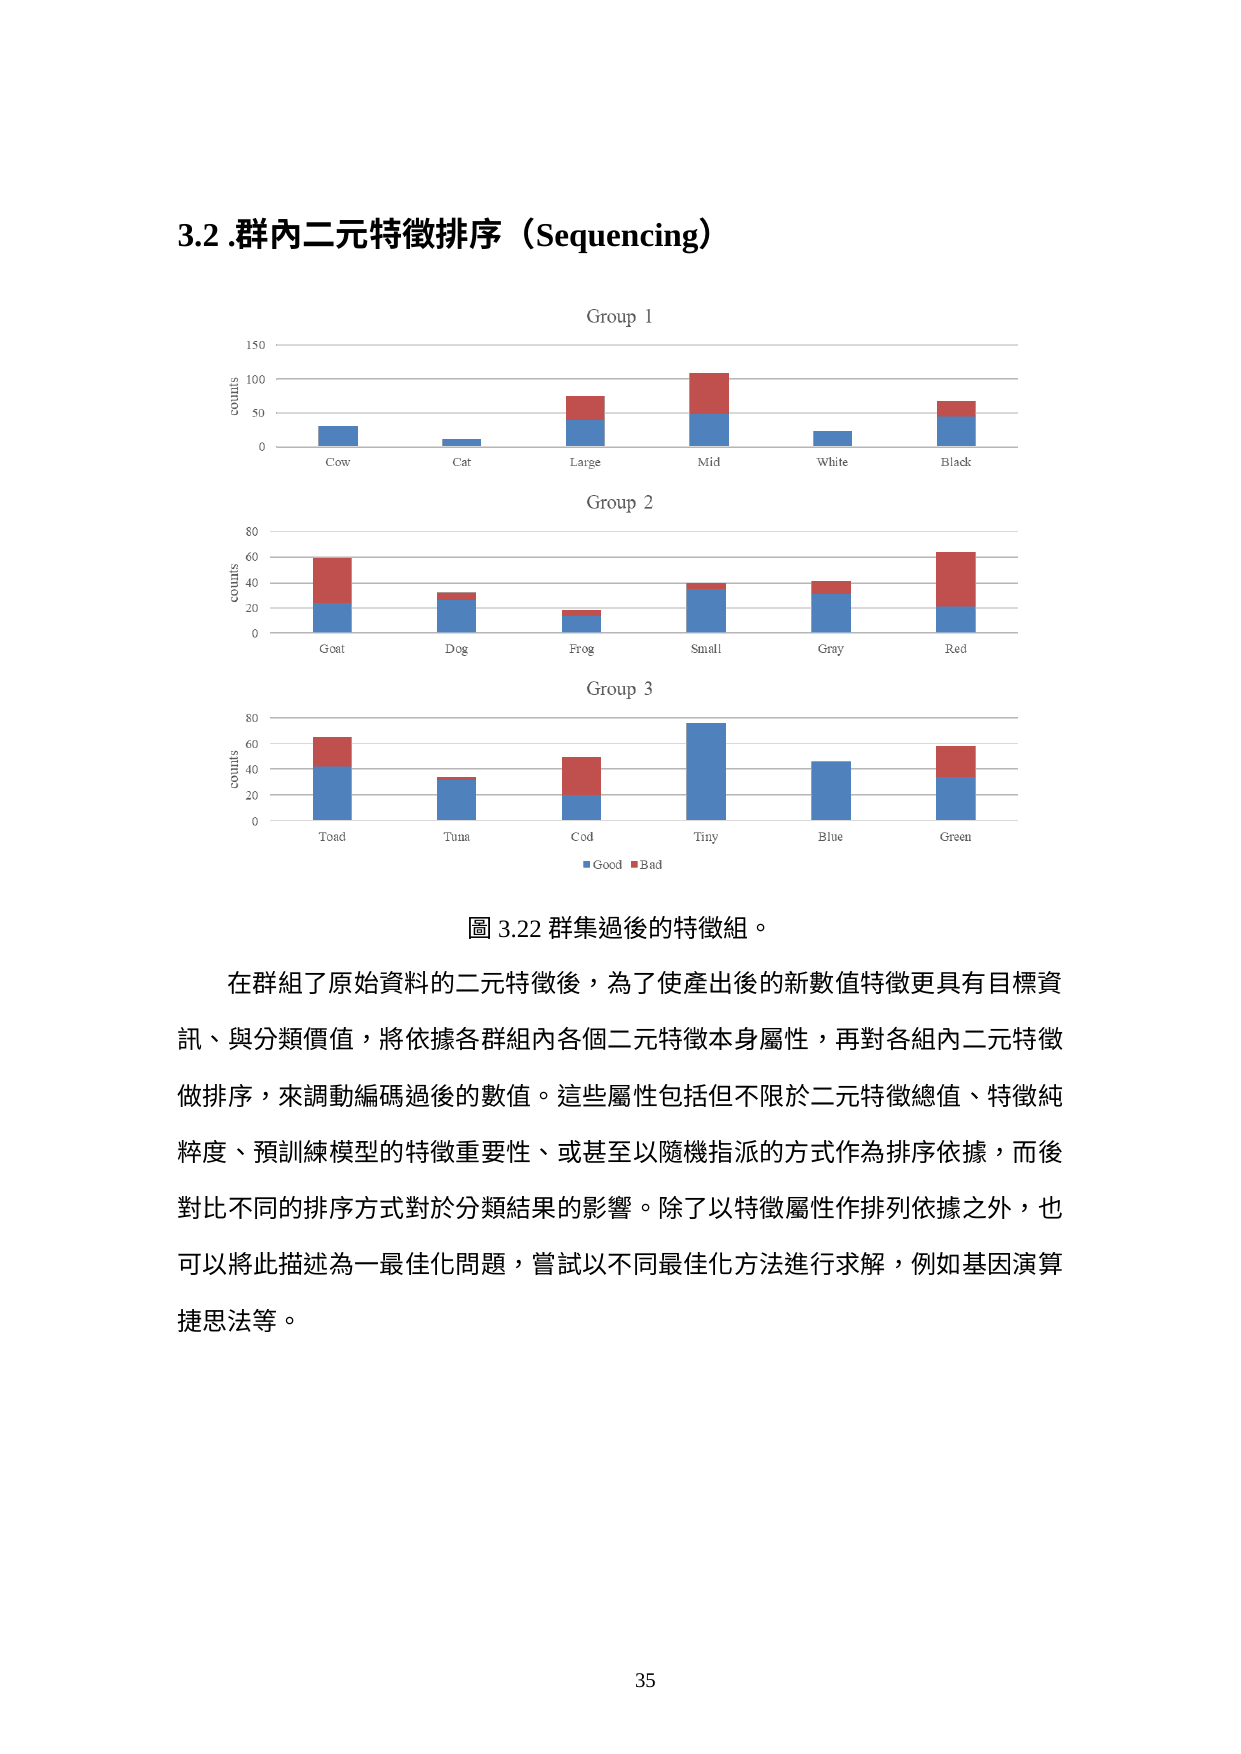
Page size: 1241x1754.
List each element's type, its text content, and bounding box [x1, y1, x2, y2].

text 在群組了原始資料的二元特徵後，為了使產出後的新數值特徵更具有目標資訊、與分類價值，將依據各群組內各個二元特徵本身屬性，再對各組內二元特徵做排序，來調動編碼過後的數值。這些屬性包括但不限於二元特徵總值、特徵純粹度、預訓練模型的特徵重要性、或甚至以隨機指派的方式作為排序依據，而後對比不同的排序方式對於分類結果的影響。除了以特徵屬性作排列依據之外，也可以將此描述為一最佳化問題，嘗試以不同最佳化方法進行求解，例如基因演算、捷思法等。 [177, 963, 1063, 1338]
picture [206, 293, 1034, 884]
subtitle .群內二元特徵排序（Sequencing） [177, 194, 1063, 269]
